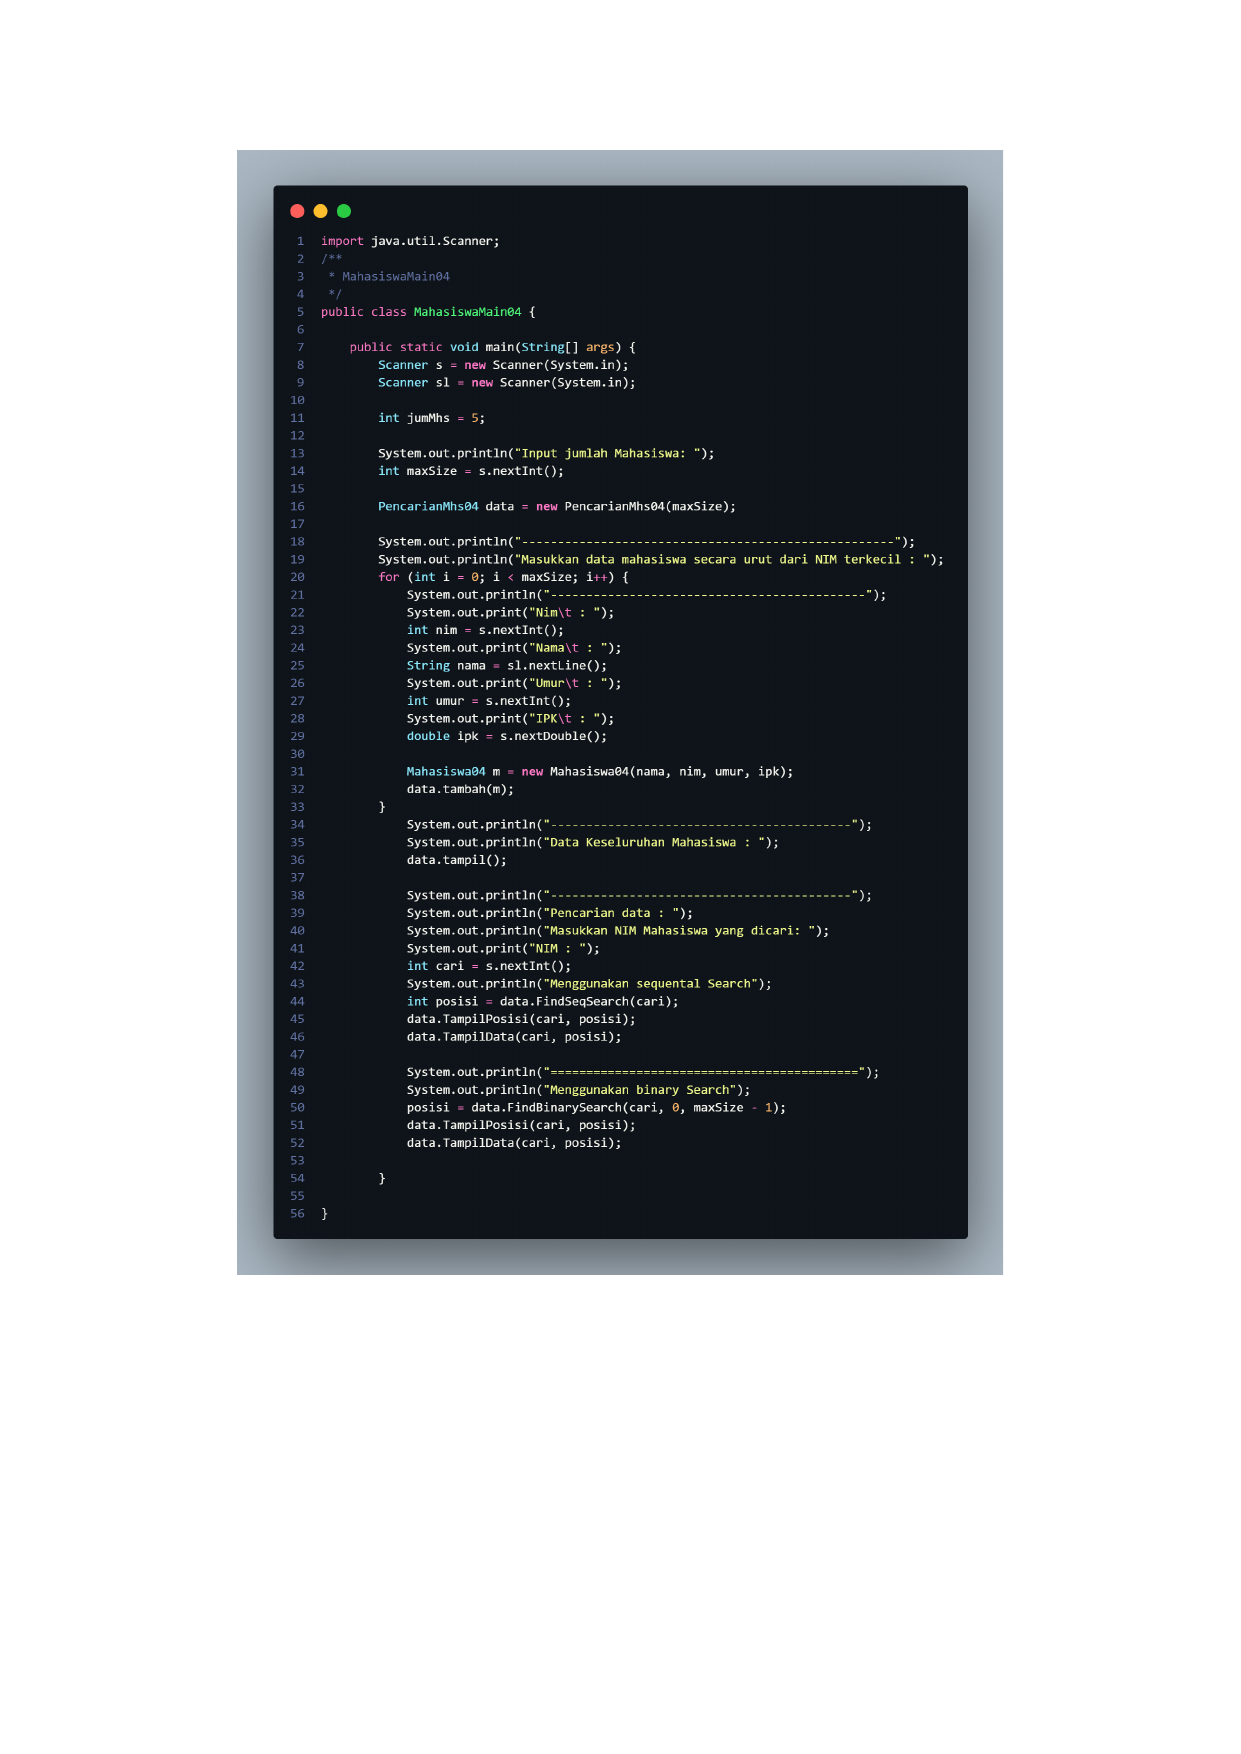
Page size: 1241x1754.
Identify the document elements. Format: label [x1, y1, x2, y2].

picture [237, 150, 1004, 1275]
